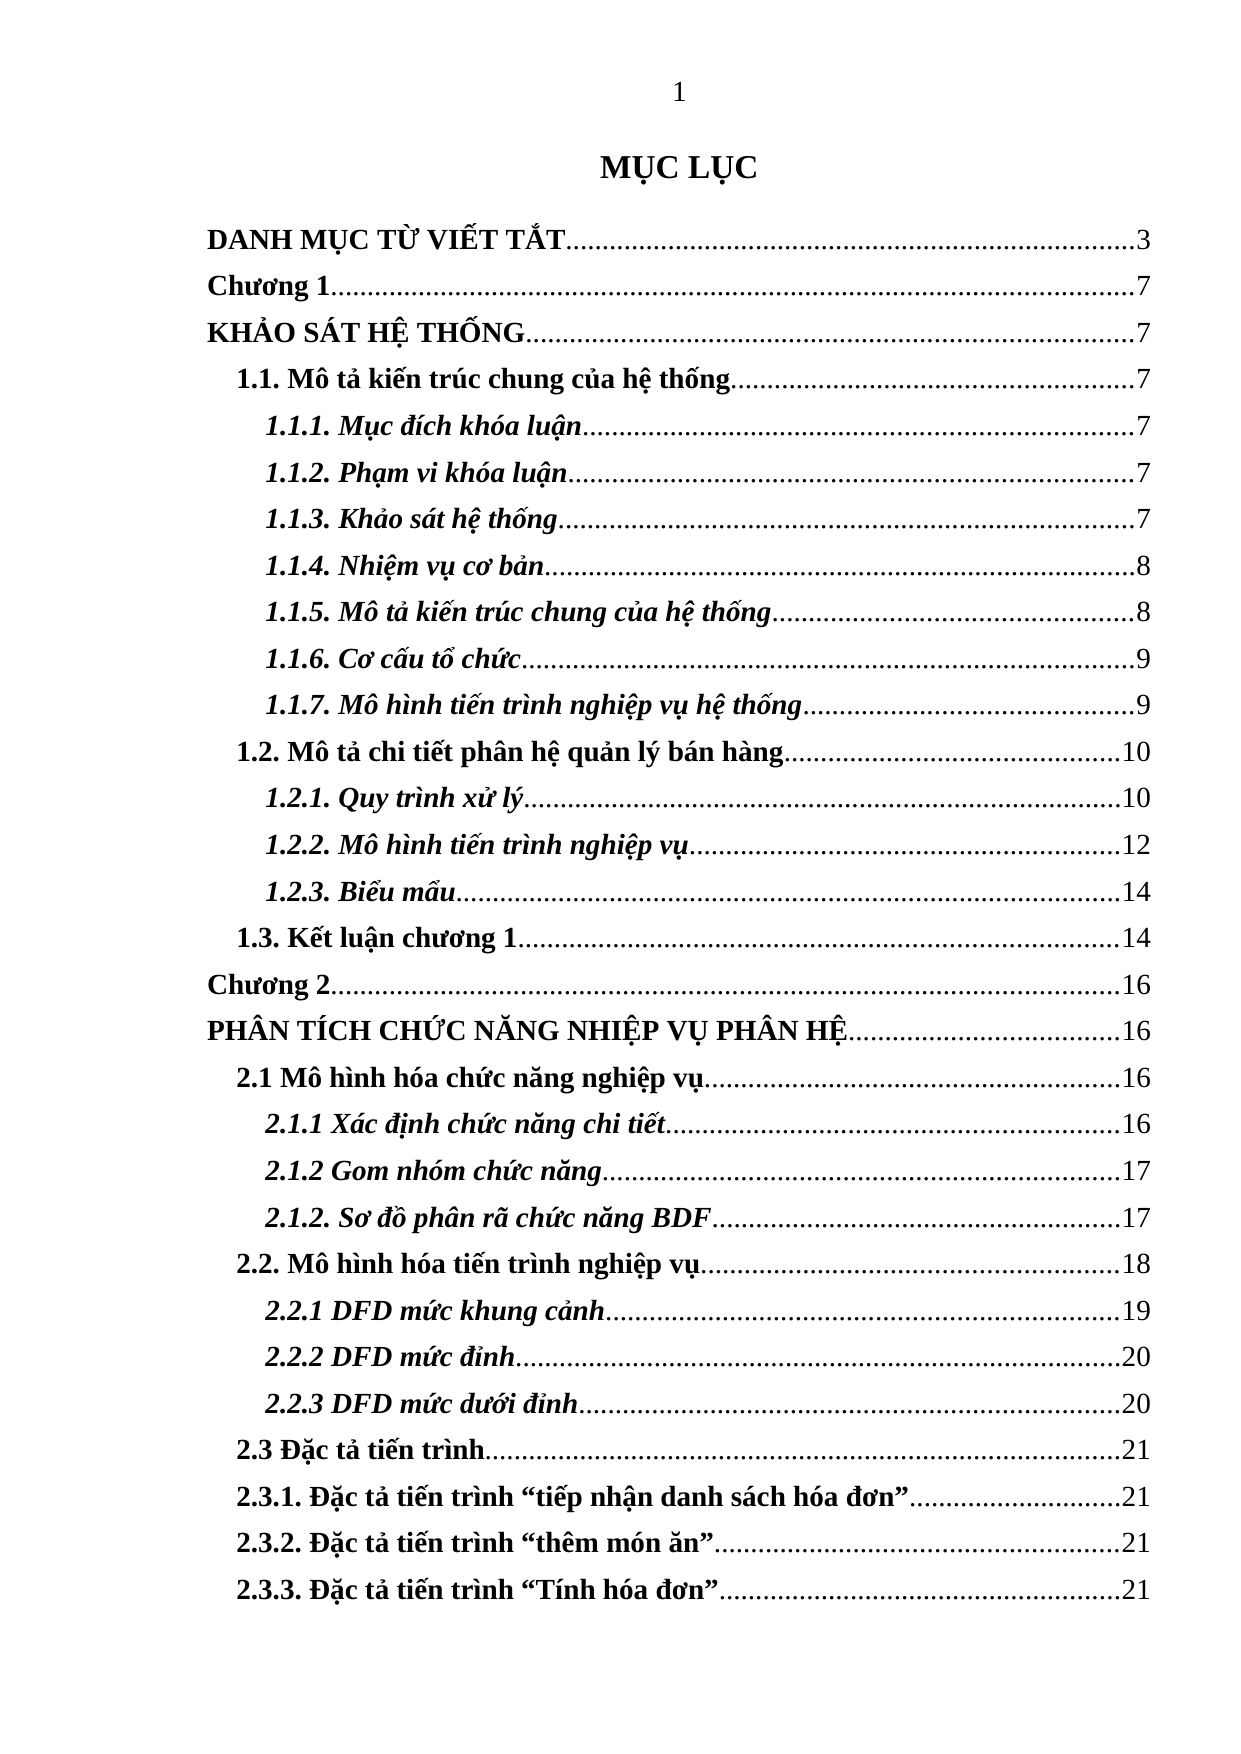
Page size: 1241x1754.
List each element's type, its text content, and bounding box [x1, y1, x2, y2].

text KHẢO SÁT HỆ THỐNG 7 [207, 315, 1152, 348]
text 2.3.1. Đặc tả tiến trình “tiếp nhận danh sách hóa đơn” 21 [236, 1479, 1152, 1513]
text 1.1. Mô tả kiến trúc chung của hệ thống 7 [236, 362, 1152, 395]
text 2.2.2 DFD mức đỉnh 20 [265, 1339, 1152, 1373]
text 1.2.2. Mô hình tiến trình nghiệp vụ 12 [265, 827, 1152, 861]
text 1.1.4. Nhiệm vụ cơ bản 8 [265, 548, 1152, 581]
text 2.3.2. Đặc tả tiến trình “thêm món ăn” 21 [236, 1526, 1152, 1559]
text 2.1.2. Sơ đồ phân rã chức năng BDF 17 [265, 1200, 1152, 1233]
text 2.3.3. Đặc tả tiến trình “Tính hóa đơn” 21 [236, 1572, 1152, 1606]
text 1.1.1. Mục đích khóa luận 7 [265, 408, 1152, 442]
text 1.1.7. Mô hình tiến trình nghiệp vụ hệ thống 9 [265, 687, 1152, 721]
text 2.1.2 Gom nhóm chức năng 17 [265, 1153, 1152, 1187]
text 1.1.3. Khảo sát hệ thống 7 [265, 501, 1152, 535]
text 2.2.3 DFD mức dưới đỉnh 20 [265, 1386, 1152, 1419]
text 1.2. Mô tả chi tiết phân hệ quản lý bán hàng 10 [236, 734, 1152, 768]
text 1.3. Kết luận chương 1 14 [236, 920, 1152, 954]
text 2.2. Mô hình hóa tiến trình nghiệp vụ 18 [236, 1246, 1152, 1280]
text DANH MỤC TỪ VIẾT TẮT 3 [207, 222, 1152, 255]
text 1.1.6. Cơ cấu tổ chức 9 [265, 641, 1152, 674]
text 1.1.5. Mô tả kiến trúc chung của hệ thống 8 [265, 594, 1152, 628]
text 2.1.1 Xác định chức năng chi tiết 16 [265, 1107, 1152, 1140]
text 1.2.1. Quy trình xử lý 10 [265, 781, 1152, 814]
text PHÂN TÍCH CHỨC NĂNG NHIỆP VỤ PHÂN HỆ 16 [207, 1013, 1152, 1047]
text 1.1.2. Phạm vi khóa luận 7 [265, 455, 1152, 488]
text 1.2.3. Biểu mẩu 14 [265, 874, 1152, 907]
text 2.1 Mô hình hóa chức năng nghiệp vụ 16 [236, 1060, 1152, 1093]
text 2.3 Đặc tả tiến trình 21 [236, 1432, 1152, 1466]
text Chương 1 7 [207, 268, 1152, 302]
text 2.2.1 DFD mức khung cảnh 19 [265, 1293, 1152, 1326]
text Chương 2 16 [207, 967, 1152, 1000]
text MỤC LỤC [207, 148, 1152, 186]
